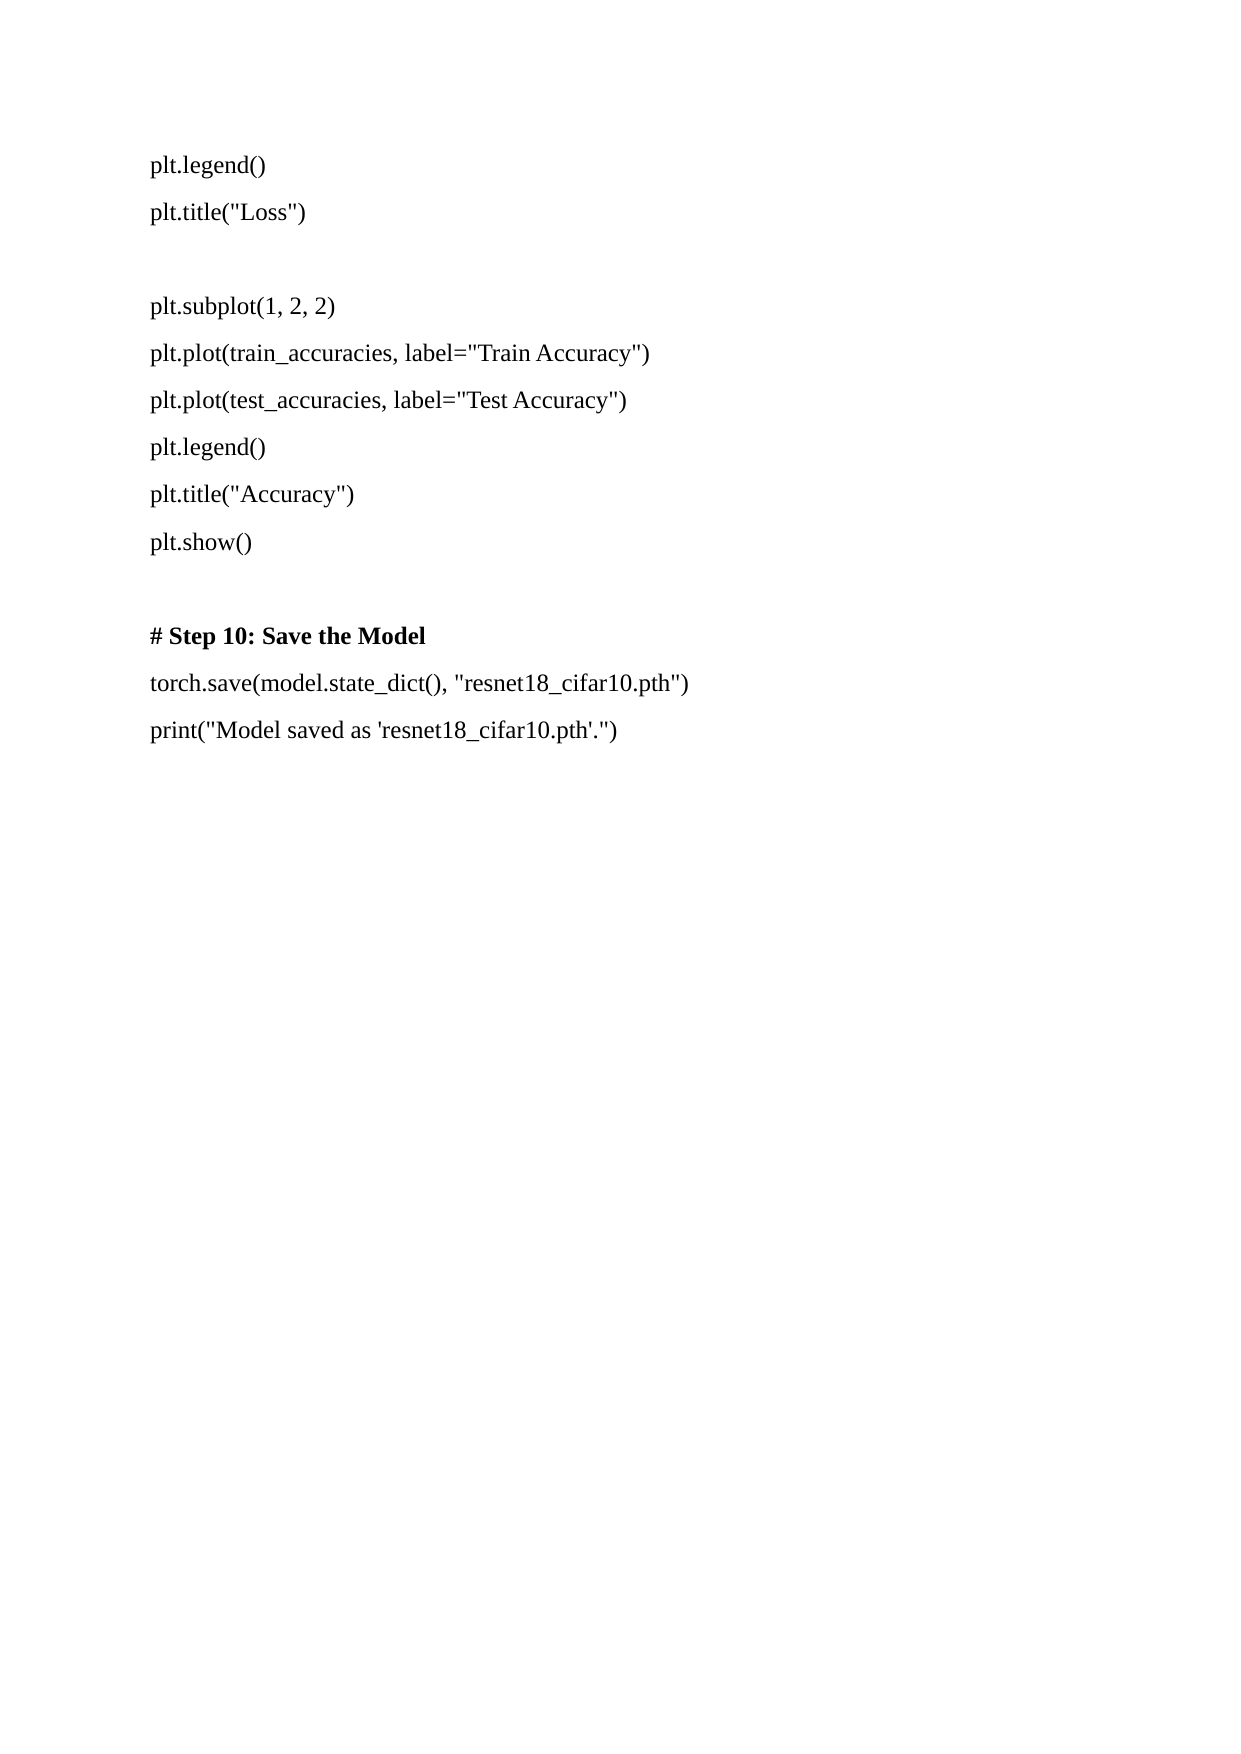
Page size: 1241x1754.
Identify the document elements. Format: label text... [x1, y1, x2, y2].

text plt.legend() [150, 432, 1090, 461]
text # Step 10: Save the Model [150, 621, 1090, 649]
text print("Model saved as 'resnet18_cifar10.pth'.") [150, 715, 1090, 744]
text torch.save(model.state_dict(), "resnet18_cifar10.pth") [150, 668, 1090, 697]
text plt.plot(test_accuracies, label="Test Accuracy") [150, 385, 1090, 414]
text plt.subplot(1, 2, 2) [150, 291, 1090, 320]
text plt.plot(train_accuracies, label="Train Accuracy") [150, 338, 1090, 367]
text plt.title("Loss") [150, 197, 1090, 226]
text plt.show() [150, 527, 1090, 555]
text plt.title("Accuracy") [150, 479, 1090, 508]
text plt.legend() [150, 150, 1090, 179]
